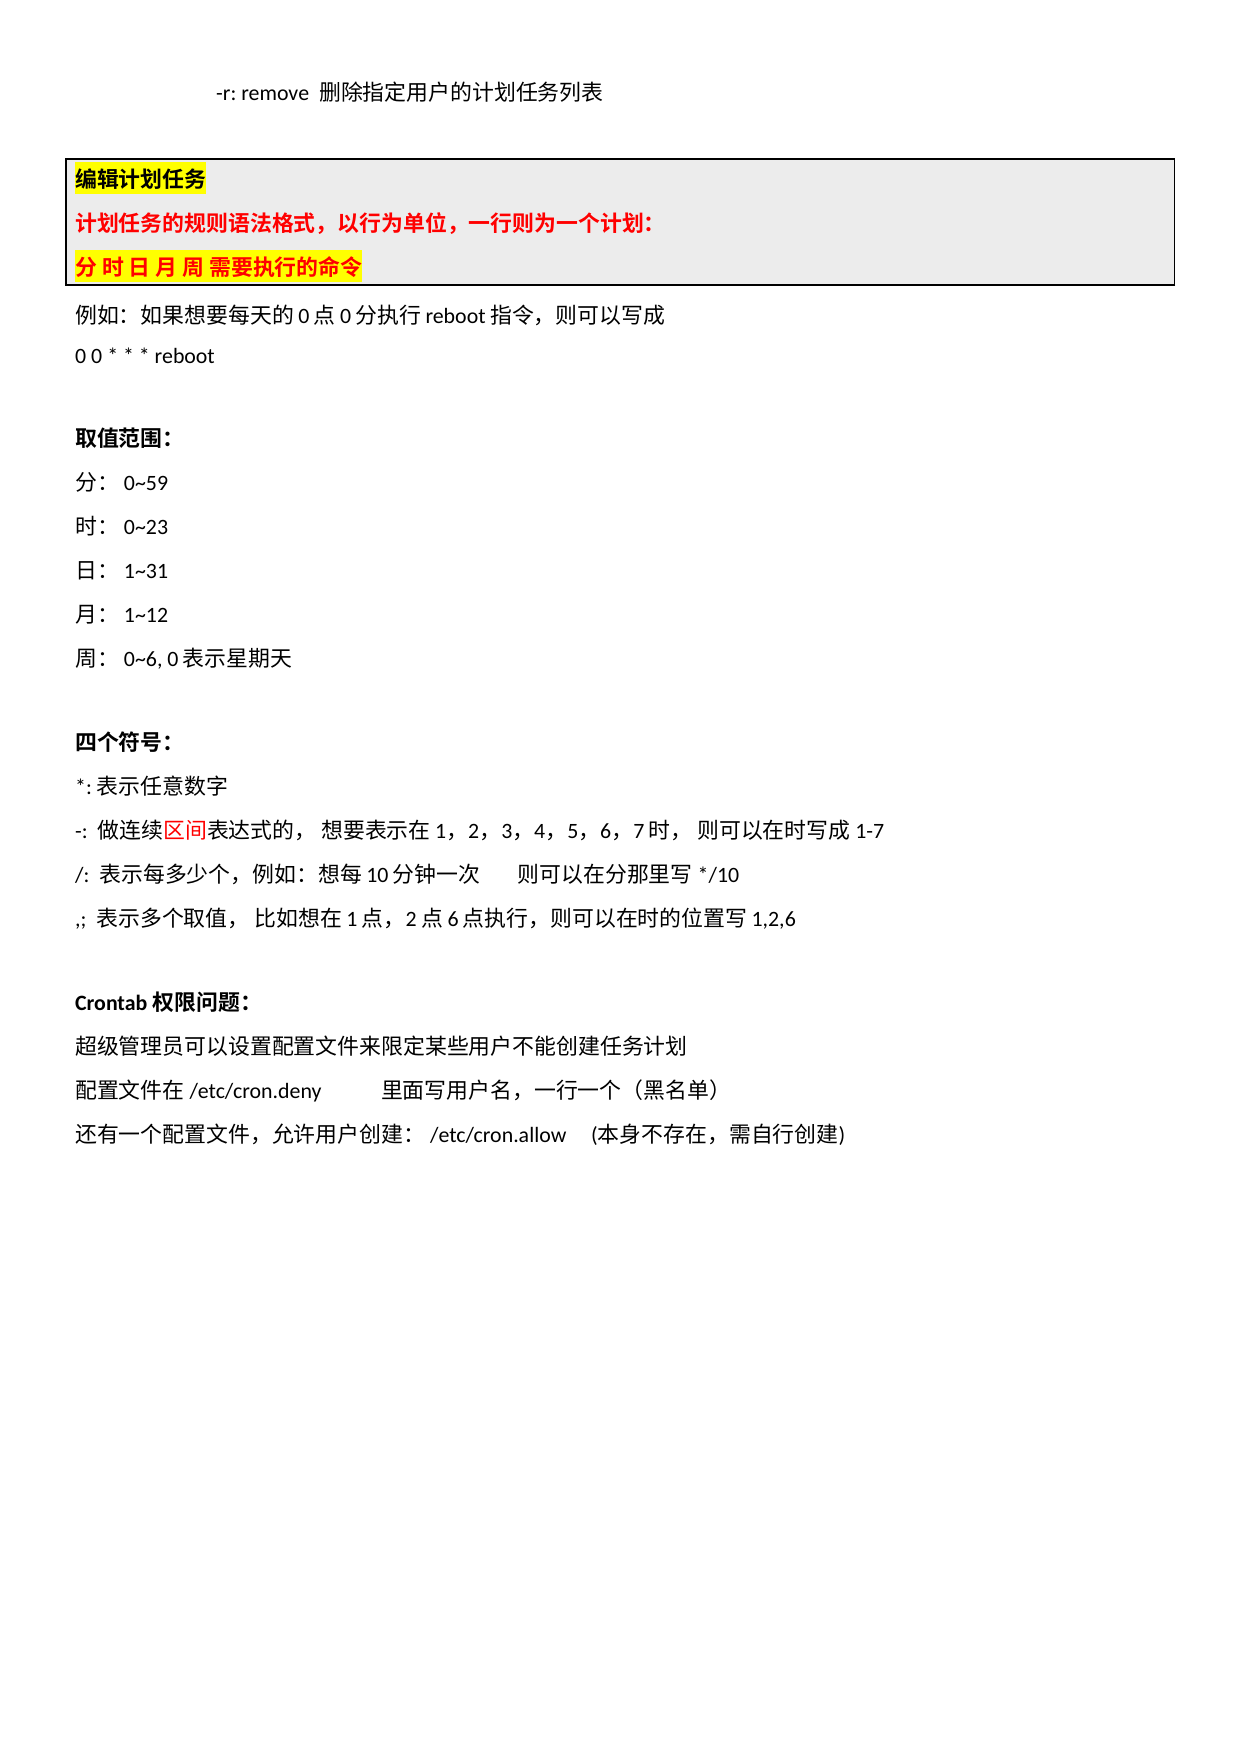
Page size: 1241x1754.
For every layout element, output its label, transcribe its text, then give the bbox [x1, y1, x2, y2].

text 0 0 * * * reboot [75, 342, 1165, 369]
text 分 时 日 月 周 需要执行的命令 [67, 247, 1174, 284]
text 计划任务的规则语法格式，以行为单位，一行则为一个计划： [67, 202, 1174, 238]
text Crontab 权限问题： [75, 985, 1165, 1016]
text 周： 0~6, 0表示星期天 [75, 641, 1165, 673]
text 月： 1~12 [75, 597, 1165, 629]
text 取值范围： [75, 421, 1165, 452]
text 配置文件在 /etc/cron.deny 里面写用户名，一行一个（黑名单） [75, 1073, 1165, 1105]
text -: 做连续区间表达式的， 想要表示在1，2，3，4，5，6，7时， 则可以在时写成 1-7 [75, 813, 1165, 845]
text *: 表示任意数字 [75, 769, 1165, 801]
text -r: remove 删除指定用户的计划任务列表 [75, 75, 1165, 107]
text 还有一个配置文件，允许用户创建： /etc/cron.allow (本身不存在，需自行创建) [75, 1117, 1165, 1149]
text 例如：如果想要每天的0点0分执行reboot指令，则可以写成 [75, 298, 1165, 330]
text 超级管理员可以设置配置文件来限定某些用户不能创建任务计划 [75, 1029, 1165, 1061]
text 分： 0~59 [75, 465, 1165, 496]
text 时： 0~23 [75, 509, 1165, 541]
text 编辑计划任务 [67, 160, 1174, 194]
text 日： 1~31 [75, 553, 1165, 585]
text 四个符号： [75, 725, 1165, 756]
text /: 表示每多少个，例如：想每10分钟一次 则可以在分那里写 */10 [75, 857, 1165, 889]
text ,; 表示多个取值， 比如想在1点，2点6点执行，则可以在时的位置写1,2,6 [75, 901, 1165, 933]
